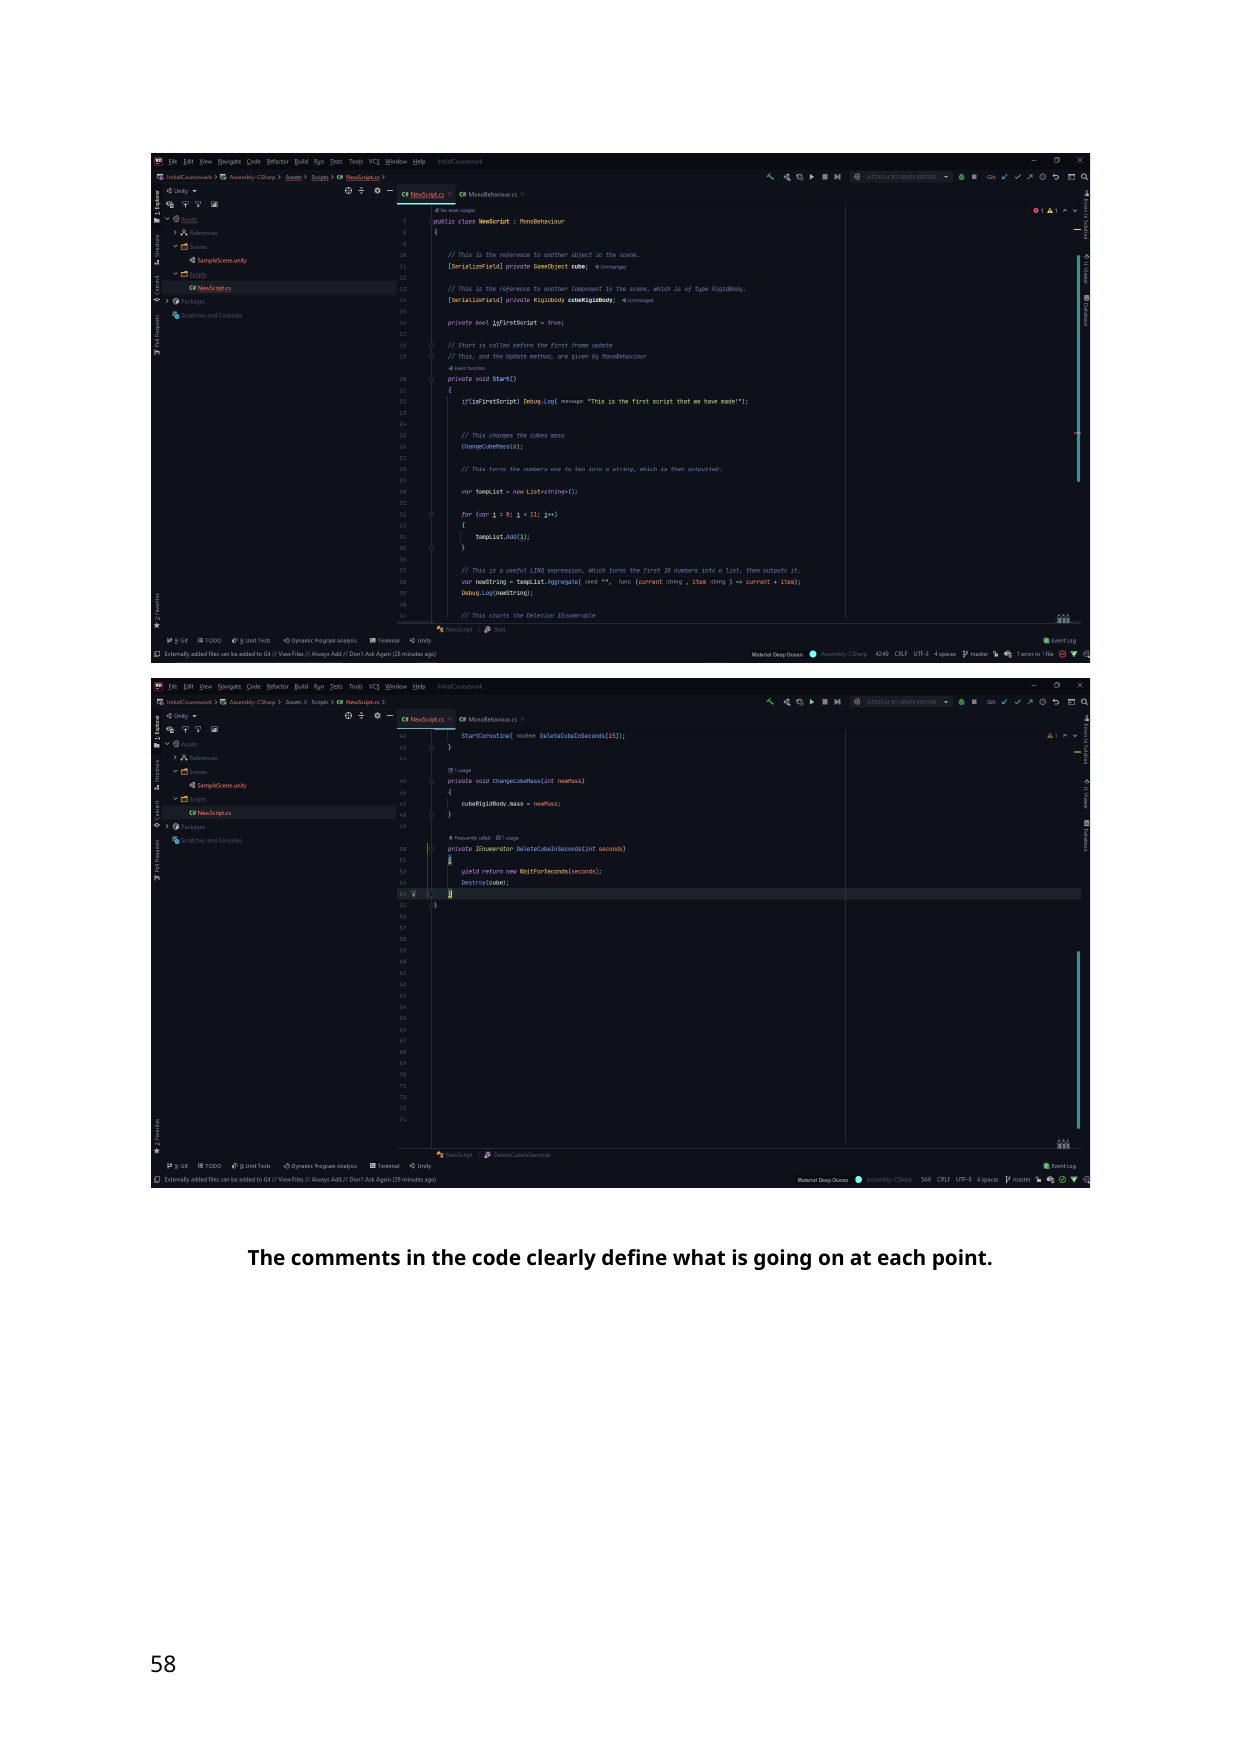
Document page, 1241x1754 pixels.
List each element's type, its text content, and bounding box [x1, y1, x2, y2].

picture [151, 153, 1091, 663]
picture [151, 678, 1091, 1188]
text The comments in the code clearly define what is going on at each point. [150, 1243, 1090, 1271]
